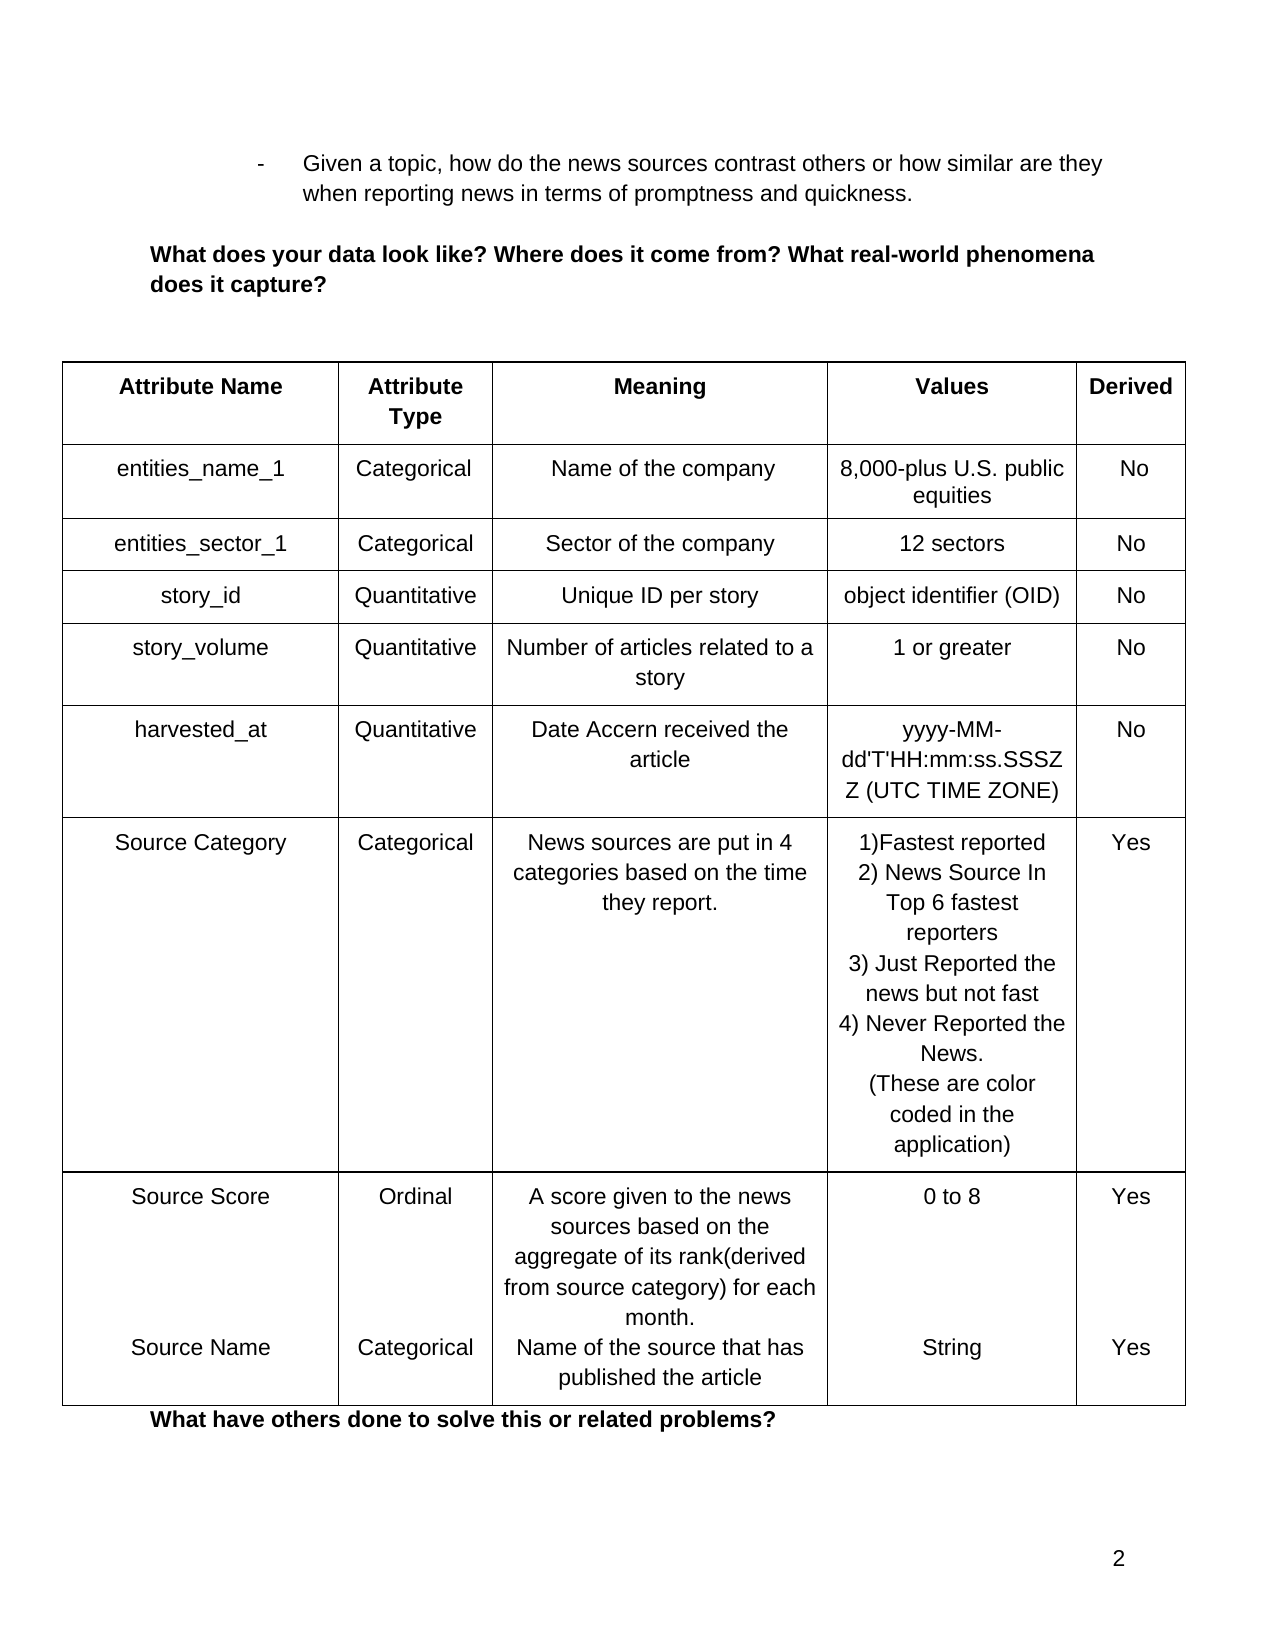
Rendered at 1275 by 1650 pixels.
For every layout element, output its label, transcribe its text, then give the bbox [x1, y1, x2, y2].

text when reporting news in terms of promptness and quickness. [150, 180, 1125, 207]
table_cell Source Score Source Name [63, 1173, 338, 1405]
table_cell Unique ID per story [493, 571, 827, 622]
table_cell No [1077, 445, 1185, 518]
table_header Derived [1077, 363, 1185, 444]
table_cell No [1077, 519, 1185, 570]
table_cell Sector of the company [493, 519, 827, 570]
table_cell Yes Yes [1077, 1173, 1185, 1405]
table_cell Categorical [339, 519, 492, 570]
table_cell Name of the company [493, 445, 827, 518]
table_cell No [1077, 706, 1185, 817]
table_cell Date Accern received the article [493, 706, 827, 817]
table_cell Yes [1077, 818, 1185, 1171]
table_header Attribute Name [63, 363, 338, 444]
table_cell 12 sectors [828, 519, 1076, 570]
table_cell story_id [63, 571, 338, 622]
table_cell No [1077, 624, 1185, 705]
table_cell entities_name_1 [63, 445, 338, 518]
table_cell Source Category [63, 818, 338, 1171]
table_cell object identifier (OID) [828, 571, 1076, 622]
table_cell Quantitative [339, 571, 492, 622]
table_cell Quantitative [339, 624, 492, 705]
table_cell Number of articles related to a story [493, 624, 827, 705]
table_header Attribute Type [339, 363, 492, 444]
table_cell 0 to 8 String [828, 1173, 1076, 1405]
table_cell Ordinal Categorical [339, 1173, 492, 1405]
table_header Meaning [493, 363, 827, 444]
table_header Values [828, 363, 1076, 444]
table_cell Categorical [339, 818, 492, 1171]
table_cell 1 or greater [828, 624, 1076, 705]
table_cell A score given to the news sources based on the aggregate of its rank(derived from source category) for each month. Name of the source that has published the article [493, 1173, 827, 1405]
table_cell 1)Fastest reported 2) News Source In Top 6 fastest reporters 3) Just Reported the news but not fast 4) Never Reported the News. (These are color coded in the application) [828, 818, 1076, 1171]
table_cell Categorical [339, 445, 492, 518]
table_cell yyyy-MM-dd'T'HH:mm:ss.SSSZZ (UTC TIME ZONE) [828, 706, 1076, 817]
table_cell Quantitative [339, 706, 492, 817]
table_cell News sources are put in 4 categories based on the time they report. [493, 818, 827, 1171]
text What have others done to solve this or related problems? [150, 1406, 1125, 1432]
table_cell story_volume [63, 624, 338, 705]
table_cell 8,000-plus U.S. public equities [828, 445, 1076, 518]
table_cell entities_sector_1 [63, 519, 338, 570]
text What does your data look like? Where does it come from? What real-world phenomena does it capture? [150, 241, 1125, 297]
table_cell No [1077, 571, 1185, 622]
text - Given a topic, how do the news sources contrast others or how similar are they [150, 150, 1125, 176]
table_cell harvested_at [63, 706, 338, 817]
